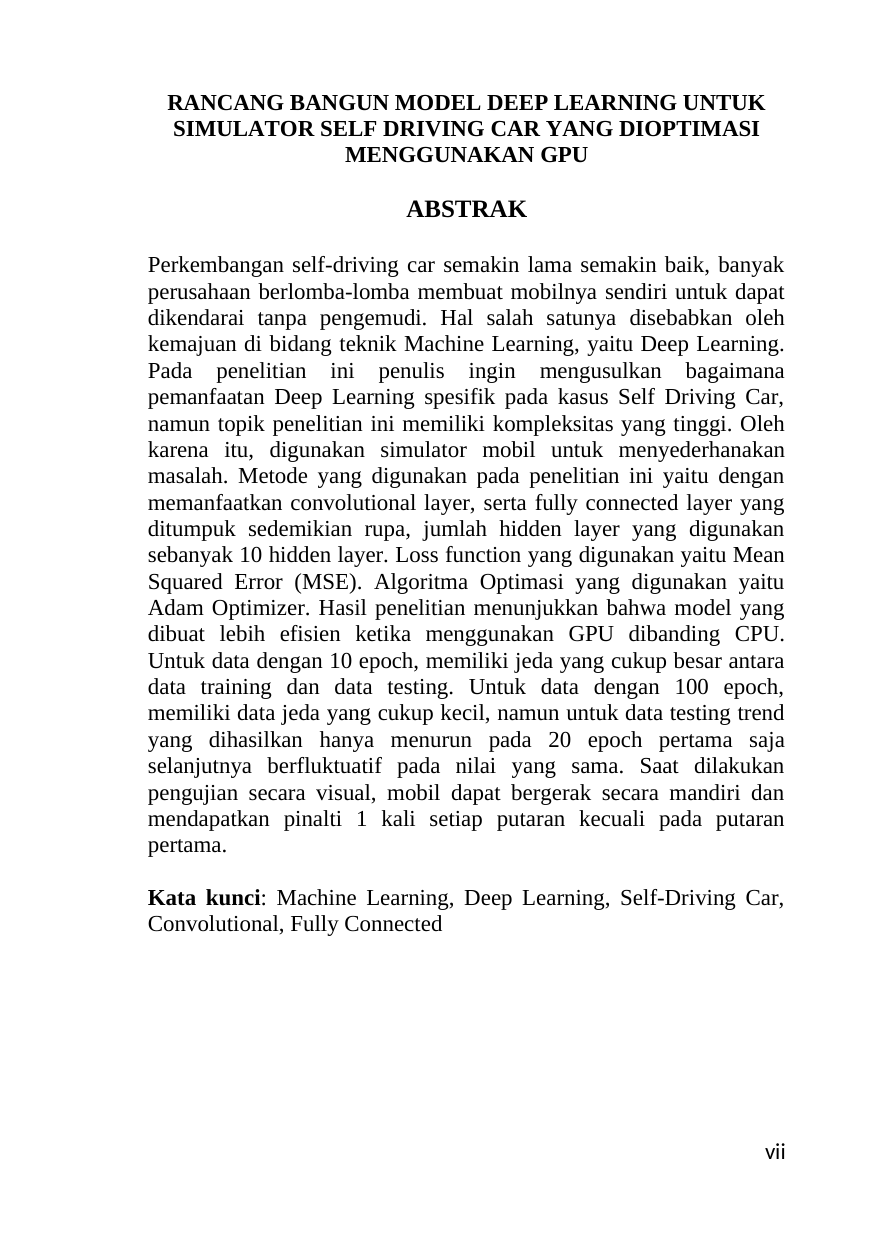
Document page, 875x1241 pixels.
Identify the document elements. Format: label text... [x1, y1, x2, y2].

text Perkembangan self-driving car semakin lama semakin baik, banyak perusahaan berlomba-lomba membuat mobilnya sendiri untuk dapat dikendarai tanpa pengemudi. Hal salah satunya disebabkan oleh kemajuan di bidang teknik Machine Learning, yaitu Deep Learning. Pada penelitian ini penulis ingin mengusulkan bagaimana pemanfaatan Deep Learning spesifik pada kasus Self Driving Car, namun topik penelitian ini memiliki kompleksitas yang tinggi. Oleh karena itu, digunakan simulator mobil untuk menyederhanakan masalah. Metode yang digunakan pada penelitian ini yaitu dengan memanfaatkan convolutional layer, serta fully connected layer yang ditumpuk sedemikian rupa, jumlah hidden layer yang digunakan sebanyak 10 hidden layer. Loss function yang digunakan yaitu Mean Squared Error (MSE). Algoritma Optimasi yang digunakan yaitu Adam Optimizer. Hasil penelitian menunjukkan bahwa model yang dibuat lebih efisien ketika menggunakan GPU dibanding CPU. Untuk data dengan 10 epoch, memiliki jeda yang cukup besar antara data training dan data testing. Untuk data dengan 100 epoch, memiliki data jeda yang cukup kecil, namun untuk data testing trend yang dihasilkan hanya menurun pada 20 epoch pertama saja selanjutnya berfluktuatif pada nilai yang sama. Saat dilakukan pengujian secara visual, mobil dapat bergerak secara mandiri dan mendapatkan pinalti 1 kali setiap putaran kecuali pada putaran pertama. [148, 251, 786, 858]
text Kata kunci: Machine Learning, Deep Learning, Self-Driving Car, Convolutional, Fully Connected [148, 884, 786, 937]
text RANCANG BANGUN MODEL DEEP LEARNING UNTUK SIMULATOR SELF DRIVING CAR YANG DIOPTIMASI MENGGUNAKAN GPU [148, 88, 786, 168]
text ABSTRAK [148, 194, 786, 223]
